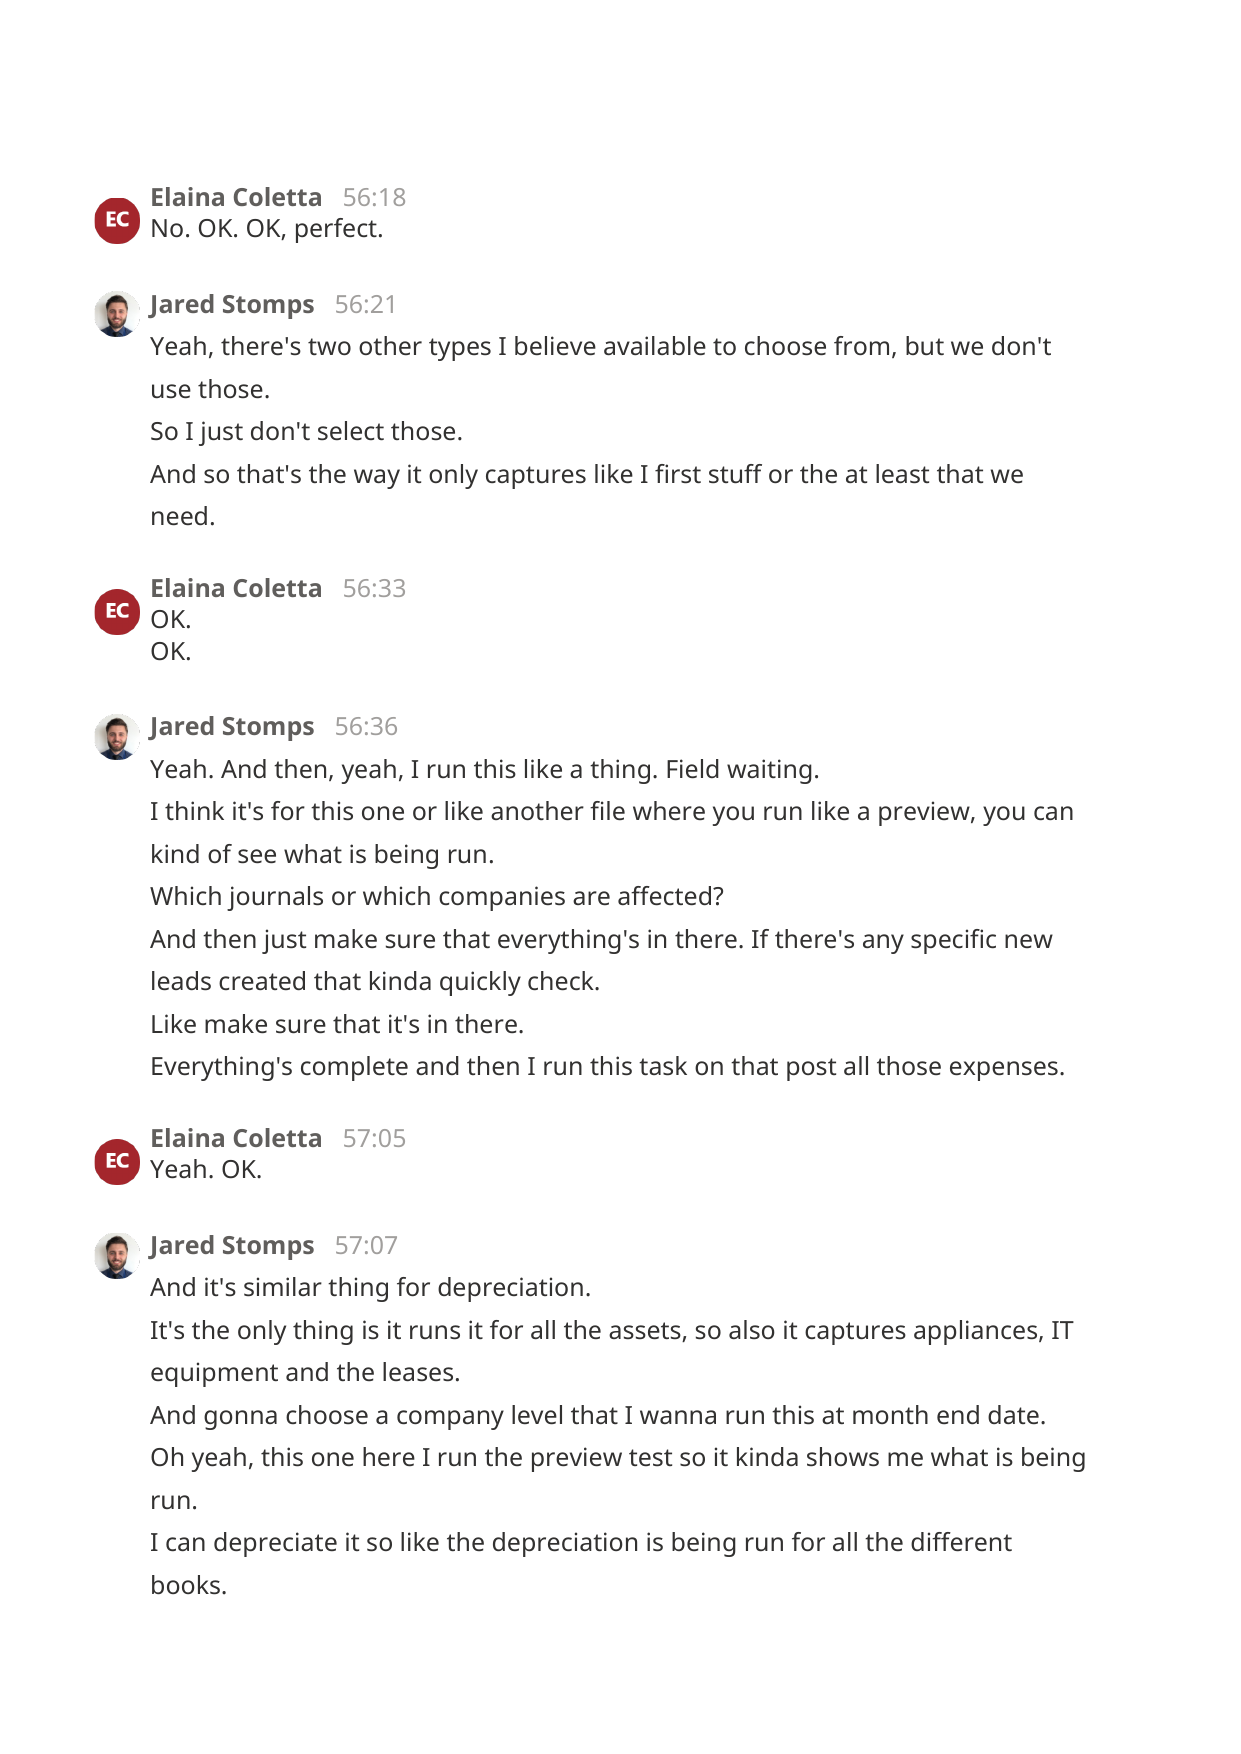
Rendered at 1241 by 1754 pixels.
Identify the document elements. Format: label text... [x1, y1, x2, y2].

picture [94, 1139, 140, 1185]
text Jared Stomps 56:21 Yeah, there's two other types I believe available to choose from, but we don't use those. So I just don't select those. And so that's the way it only captures like I first stuff or the at least that we need. [150, 244, 1090, 533]
text Elaina Coletta 56:33 OK. OK. [150, 541, 1090, 666]
text Elaina Coletta 56:18 No. OK. OK, perfect. [150, 150, 1090, 244]
picture [94, 1233, 140, 1279]
picture [94, 198, 140, 244]
picture [94, 714, 140, 760]
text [150, 1185, 1090, 1602]
text Jared Stomps 56:36 Yeah. And then, yeah, I run this like a thing. Field waiting. I think it's for this one or like another file where you run like a preview, you can kind of see what is being run. Which journals or which companies are affected? And then just make sure that everything's in there. If there's any specific new leads created that kinda quickly check. Like make sure that it's in there. Everything's complete and then I run this task on that post all those expenses. [150, 666, 1090, 1083]
text Elaina Coletta 57:05 Yeah. OK. [150, 1091, 1090, 1185]
picture [94, 291, 140, 337]
picture [94, 589, 140, 635]
